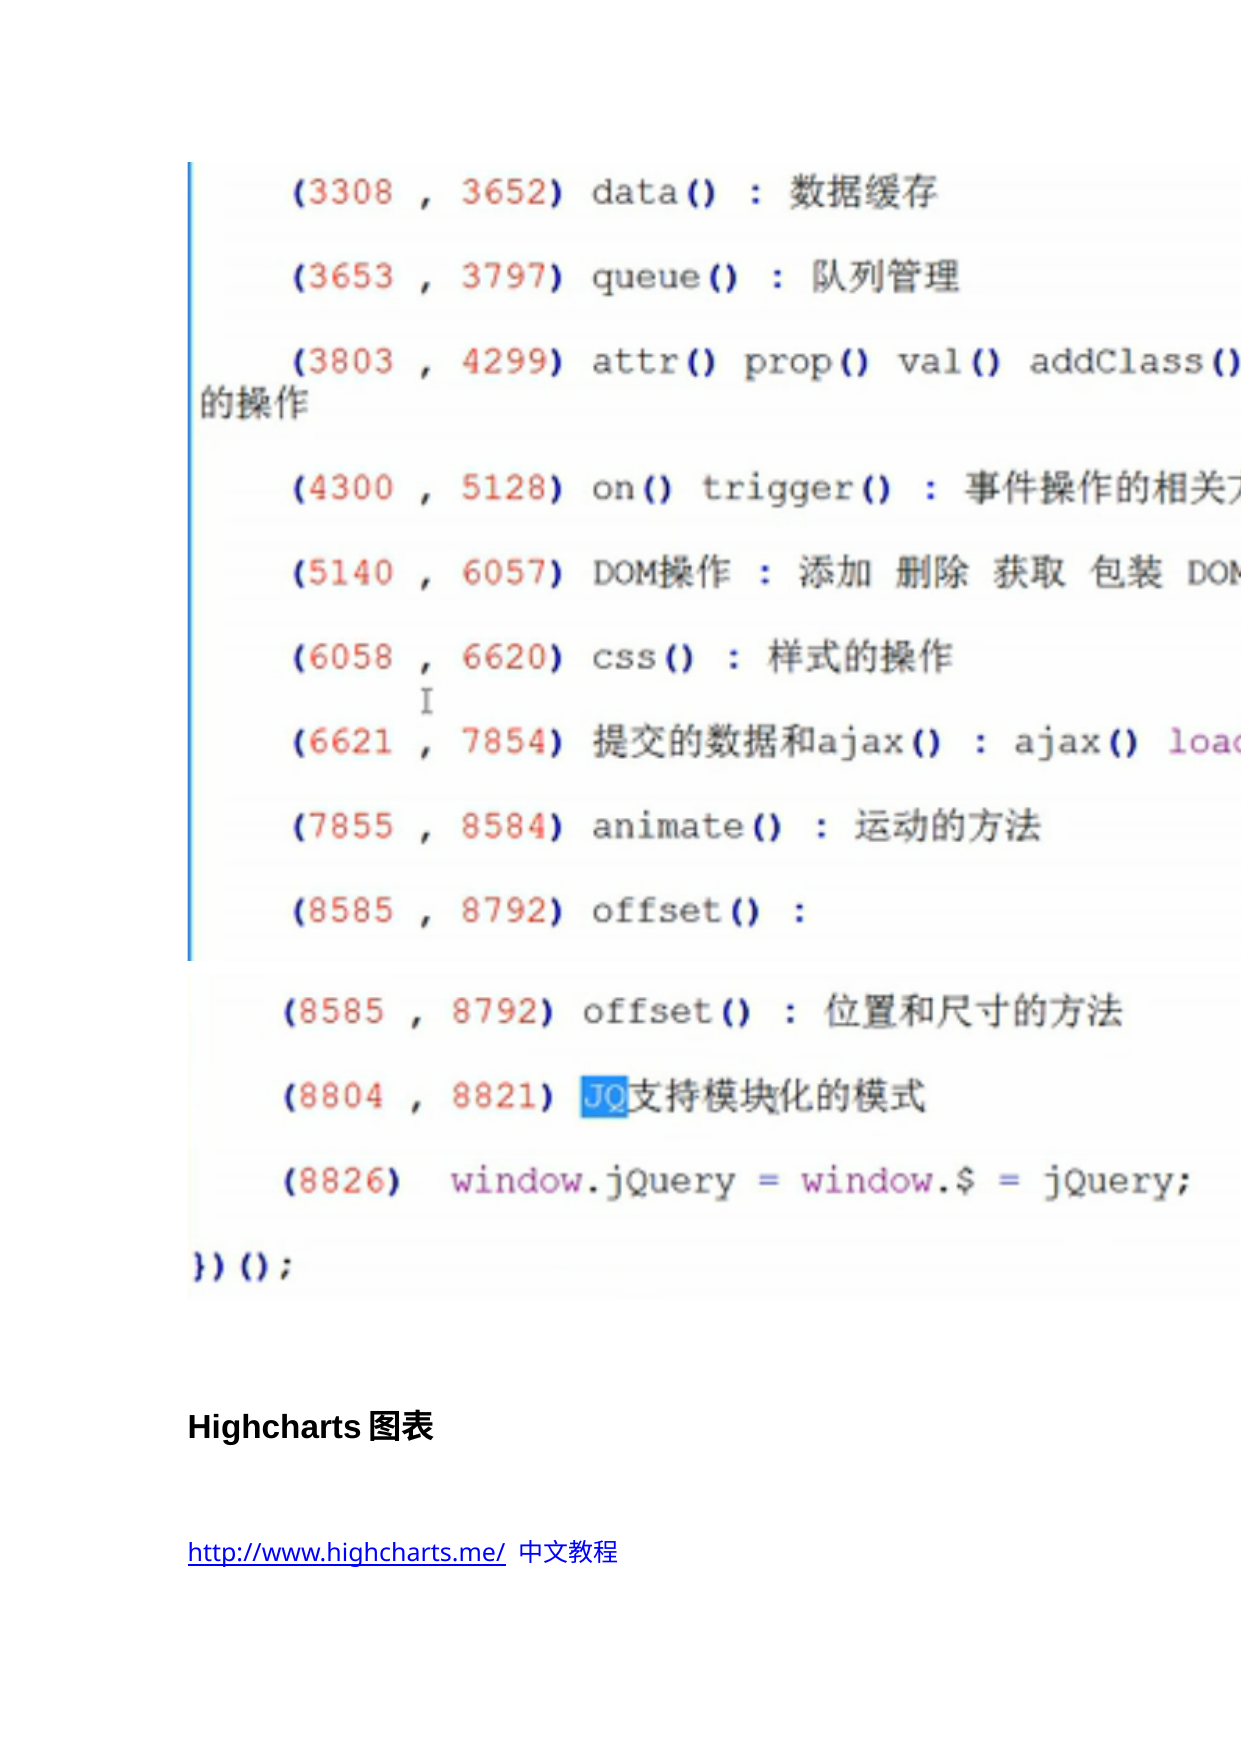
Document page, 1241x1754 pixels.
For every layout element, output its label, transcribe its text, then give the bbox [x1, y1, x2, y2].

text http://www.highcharts.me/ 中文教程 [187, 1518, 1053, 1583]
picture [187, 162, 1241, 961]
picture [187, 974, 1241, 1300]
subtitle Highcharts图表 [187, 1392, 1053, 1457]
